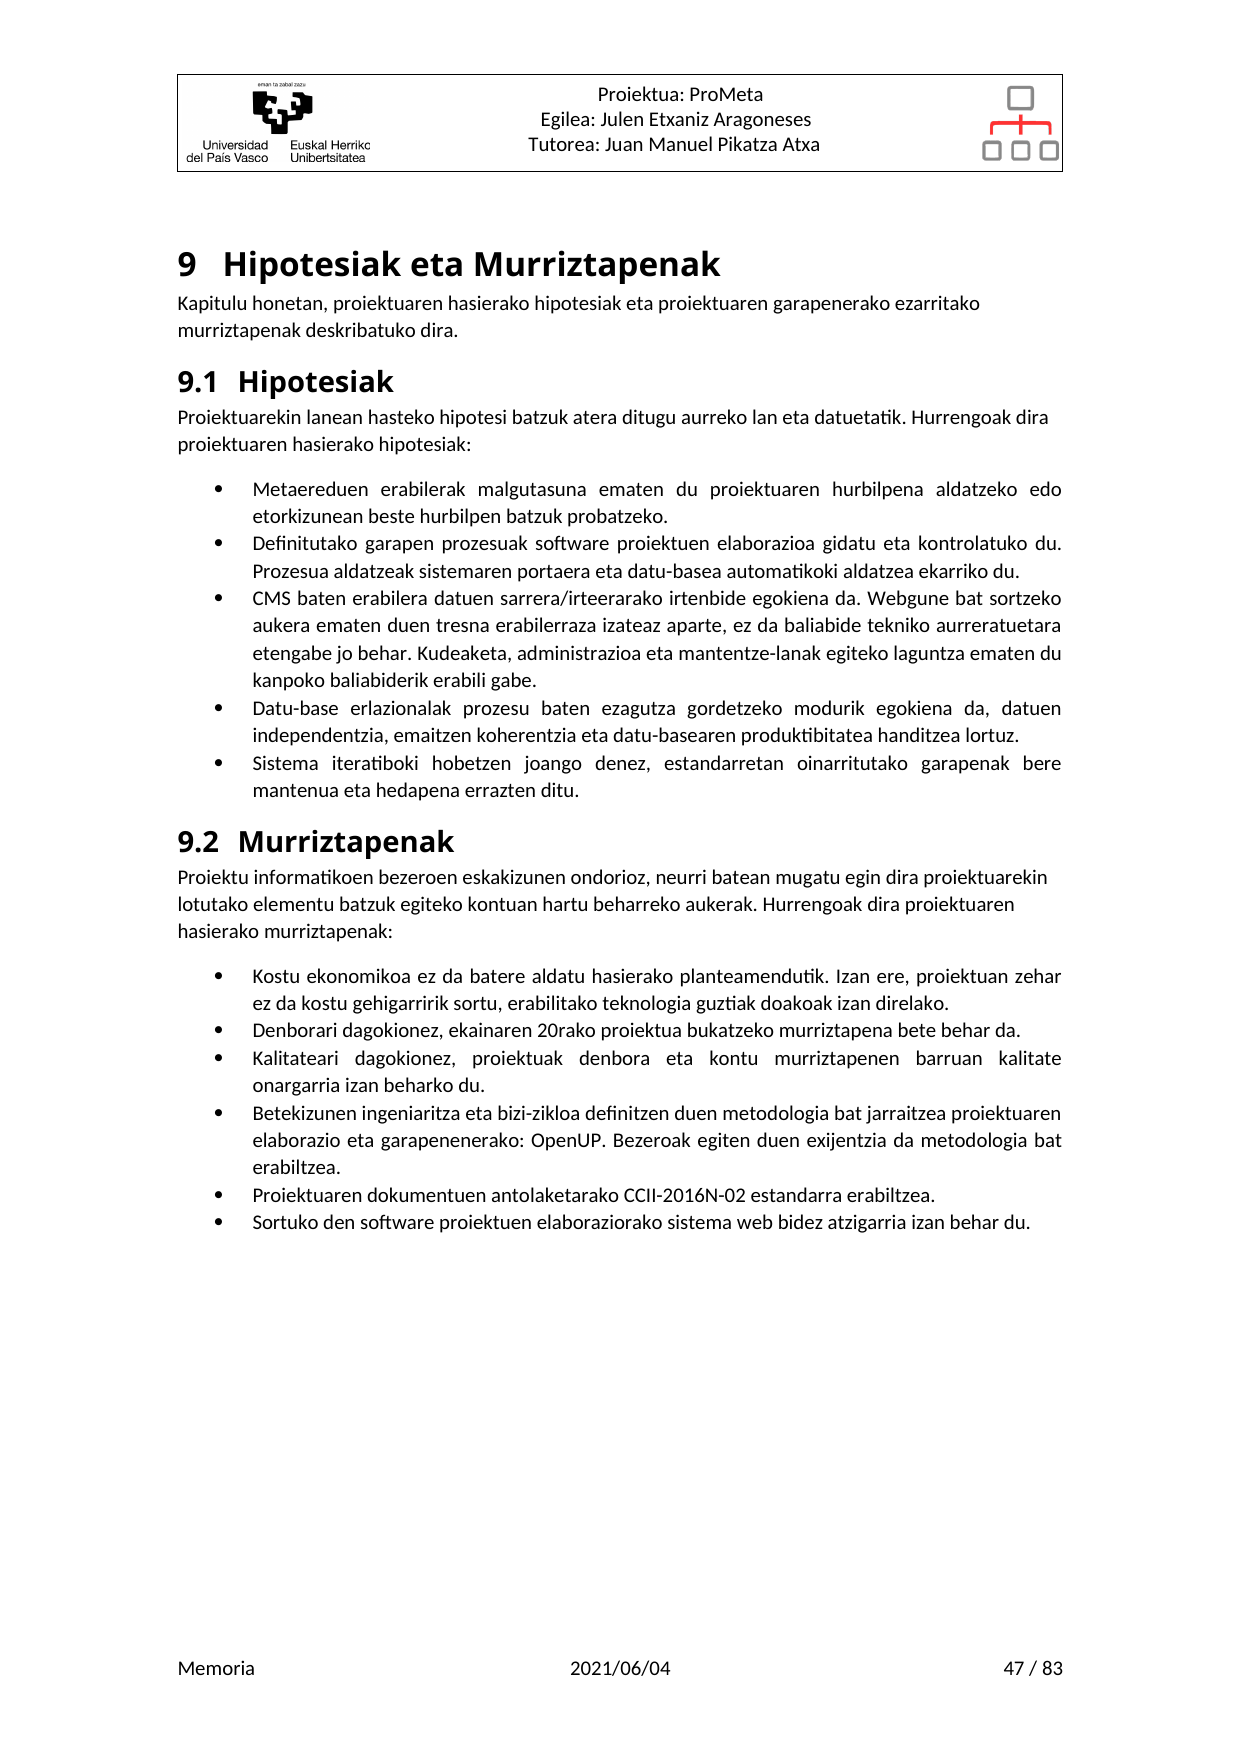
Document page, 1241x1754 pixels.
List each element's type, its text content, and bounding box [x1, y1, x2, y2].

list Kostu ekonomikoa ez da batere aldatu hasierako planteamendutik. Izan ere, proiektuan zehar ez da kostu gehigarririk sortu, erabilitako teknologia guztiak doakoak izan direlako. [215, 963, 1063, 1016]
list Betekizunen ingeniaritza eta bizi-zikloa definitzen duen metodologia bat jarraitzea proiektuaren elaborazio eta garapenenerako: OpenUP. Bezeroak egiten duen exijentzia da metodologia bat erabiltzea. [215, 1100, 1063, 1180]
subtitle Hipotesiak [177, 361, 1063, 401]
list Datu-base erlazionalak prozesu baten ezagutza gordetzeko modurik egokiena da, datuen independentzia, emaitzen koherentzia eta datu-basearen produktibitatea handitzea lortuz. [215, 695, 1063, 748]
text Proiektu informatikoen bezeroen eskakizunen ondorioz, neurri batean mugatu egin dira proiektuarekin lotutako elementu batzuk egiteko kontuan hartu beharreko aukerak. Hurrengoak dira proiektuaren hasierako murriztapenak: [177, 864, 1063, 944]
list Sistema iteratiboki hobetzen joango denez, estandarretan oinarritutako garapenak bere mantenua eta hedapena errazten ditu. [215, 750, 1063, 802]
picture [978, 80, 1060, 162]
picture [182, 80, 370, 162]
list Definitutako garapen prozesuak software proiektuen elaborazioa gidatu eta kontrolatuko du. Prozesua aldatzeak sistemaren portaera eta datu-basea automatikoki aldatzea ekarriko du. [215, 531, 1063, 583]
list Denborari dagokionez, ekainaren 20rako proiektua bukatzeko murriztapena bete behar da. [215, 1018, 1063, 1043]
list Metaereduen erabilerak malgutasuna ematen du proiektuaren hurbilpena aldatzeko edo etorkizunean beste hurbilpen batzuk probatzeko. [215, 476, 1063, 528]
list Kalitateari dagokionez, proiektuak denbora eta kontu murriztapenen barruan kalitate onargarria izan beharko du. [215, 1045, 1063, 1098]
subtitle Murriztapenak [177, 821, 1063, 861]
subtitle Hipotesiak eta Murriztapenak [177, 241, 1063, 286]
text Kapitulu honetan, proiektuaren hasierako hipotesiak eta proiektuaren garapenerako ezarritako murriztapenak deskribatuko dira. [177, 290, 1063, 343]
list Sortuko den software proiektuen elaboraziorako sistema web bidez atzigarria izan behar du. [215, 1209, 1063, 1235]
text Proiektuarekin lanean hasteko hipotesi batzuk atera ditugu aurreko lan eta datuetatik. Hurrengoak dira proiektuaren hasierako hipotesiak: [177, 404, 1063, 457]
list Proiektuaren dokumentuen antolaketarako CCII-2016N-02 estandarra erabiltzea. [215, 1182, 1063, 1207]
list CMS baten erabilera datuen sarrera/irteerarako irtenbide egokiena da. Webgune bat sortzeko aukera ematen duen tresna erabilerraza izateaz aparte, ez da baliabide tekniko aurreratuetara etengabe jo behar. Kudeaketa, administrazioa eta mantentze-lanak egiteko laguntza ematen du kanpoko baliabiderik erabili gabe. [215, 585, 1063, 693]
